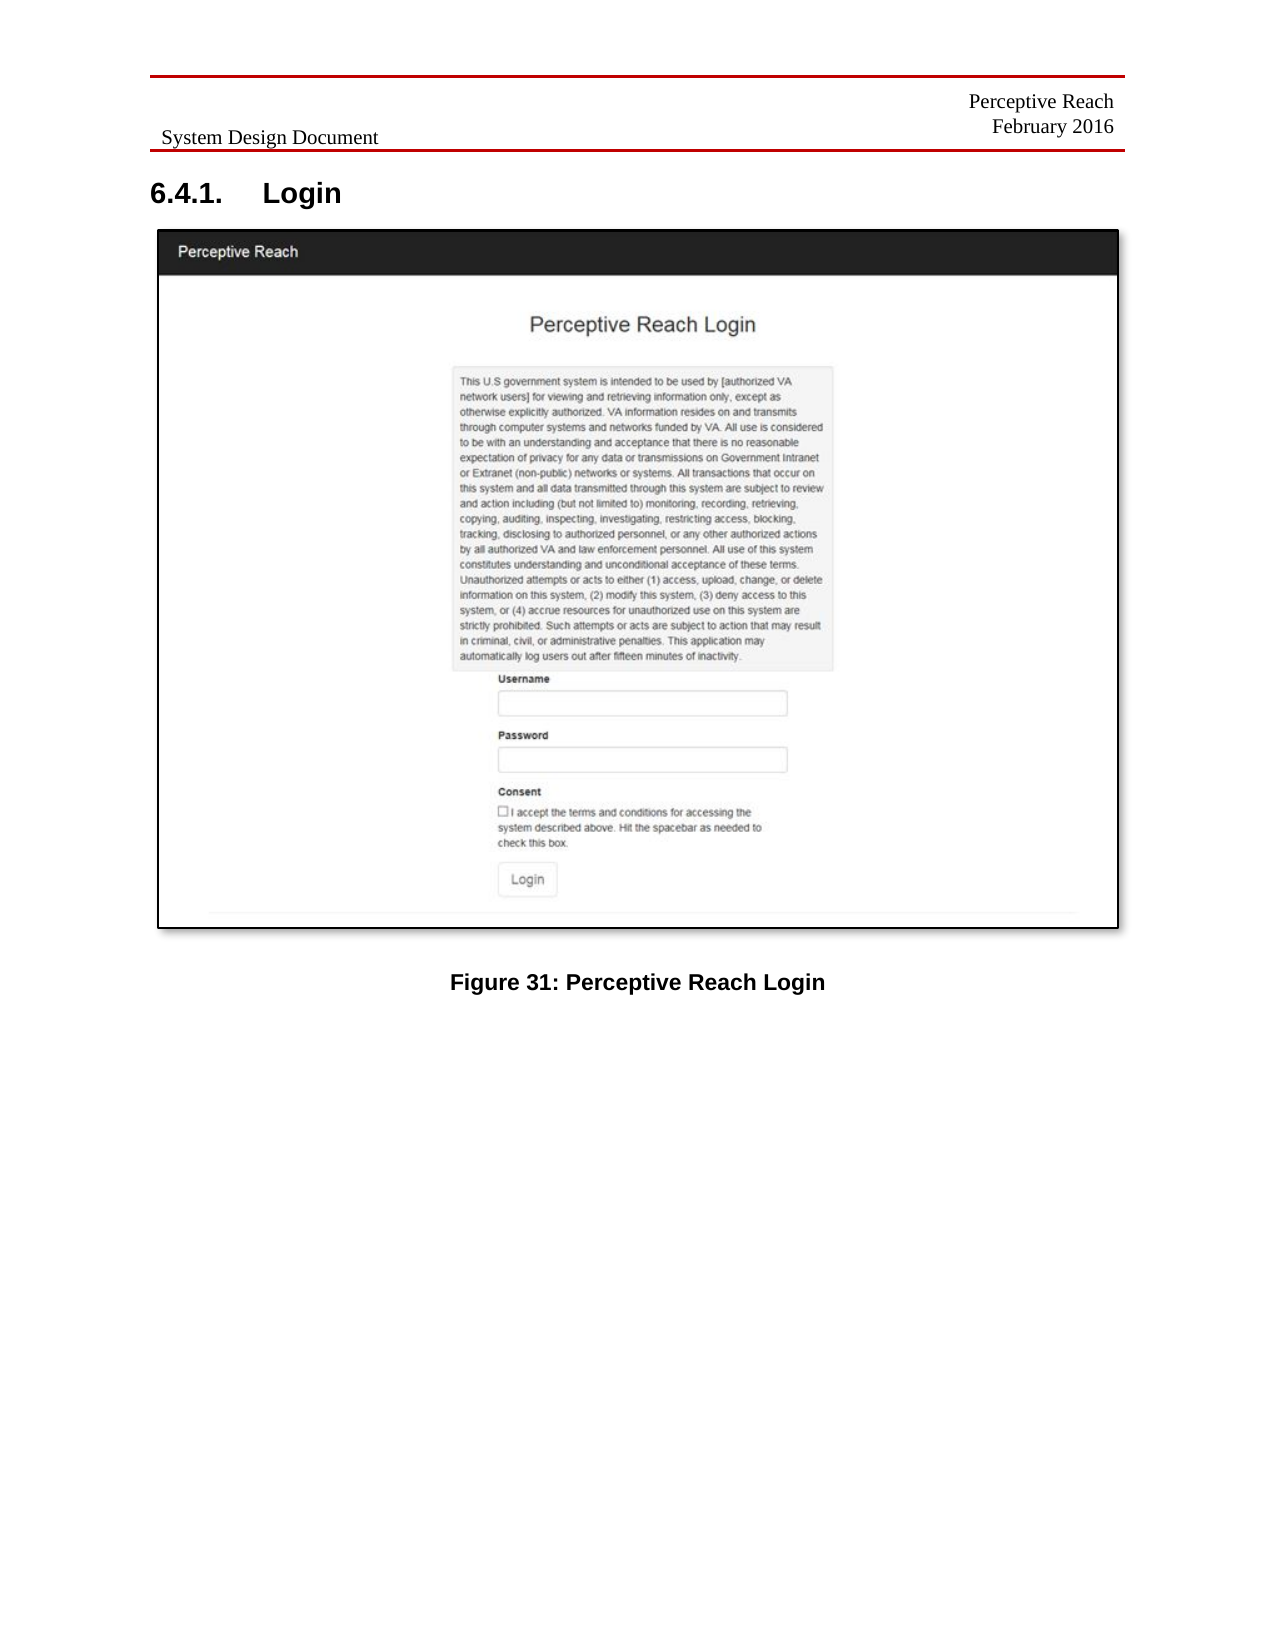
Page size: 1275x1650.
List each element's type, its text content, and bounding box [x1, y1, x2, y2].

subtitle Login [150, 176, 1125, 210]
picture [159, 232, 1117, 927]
